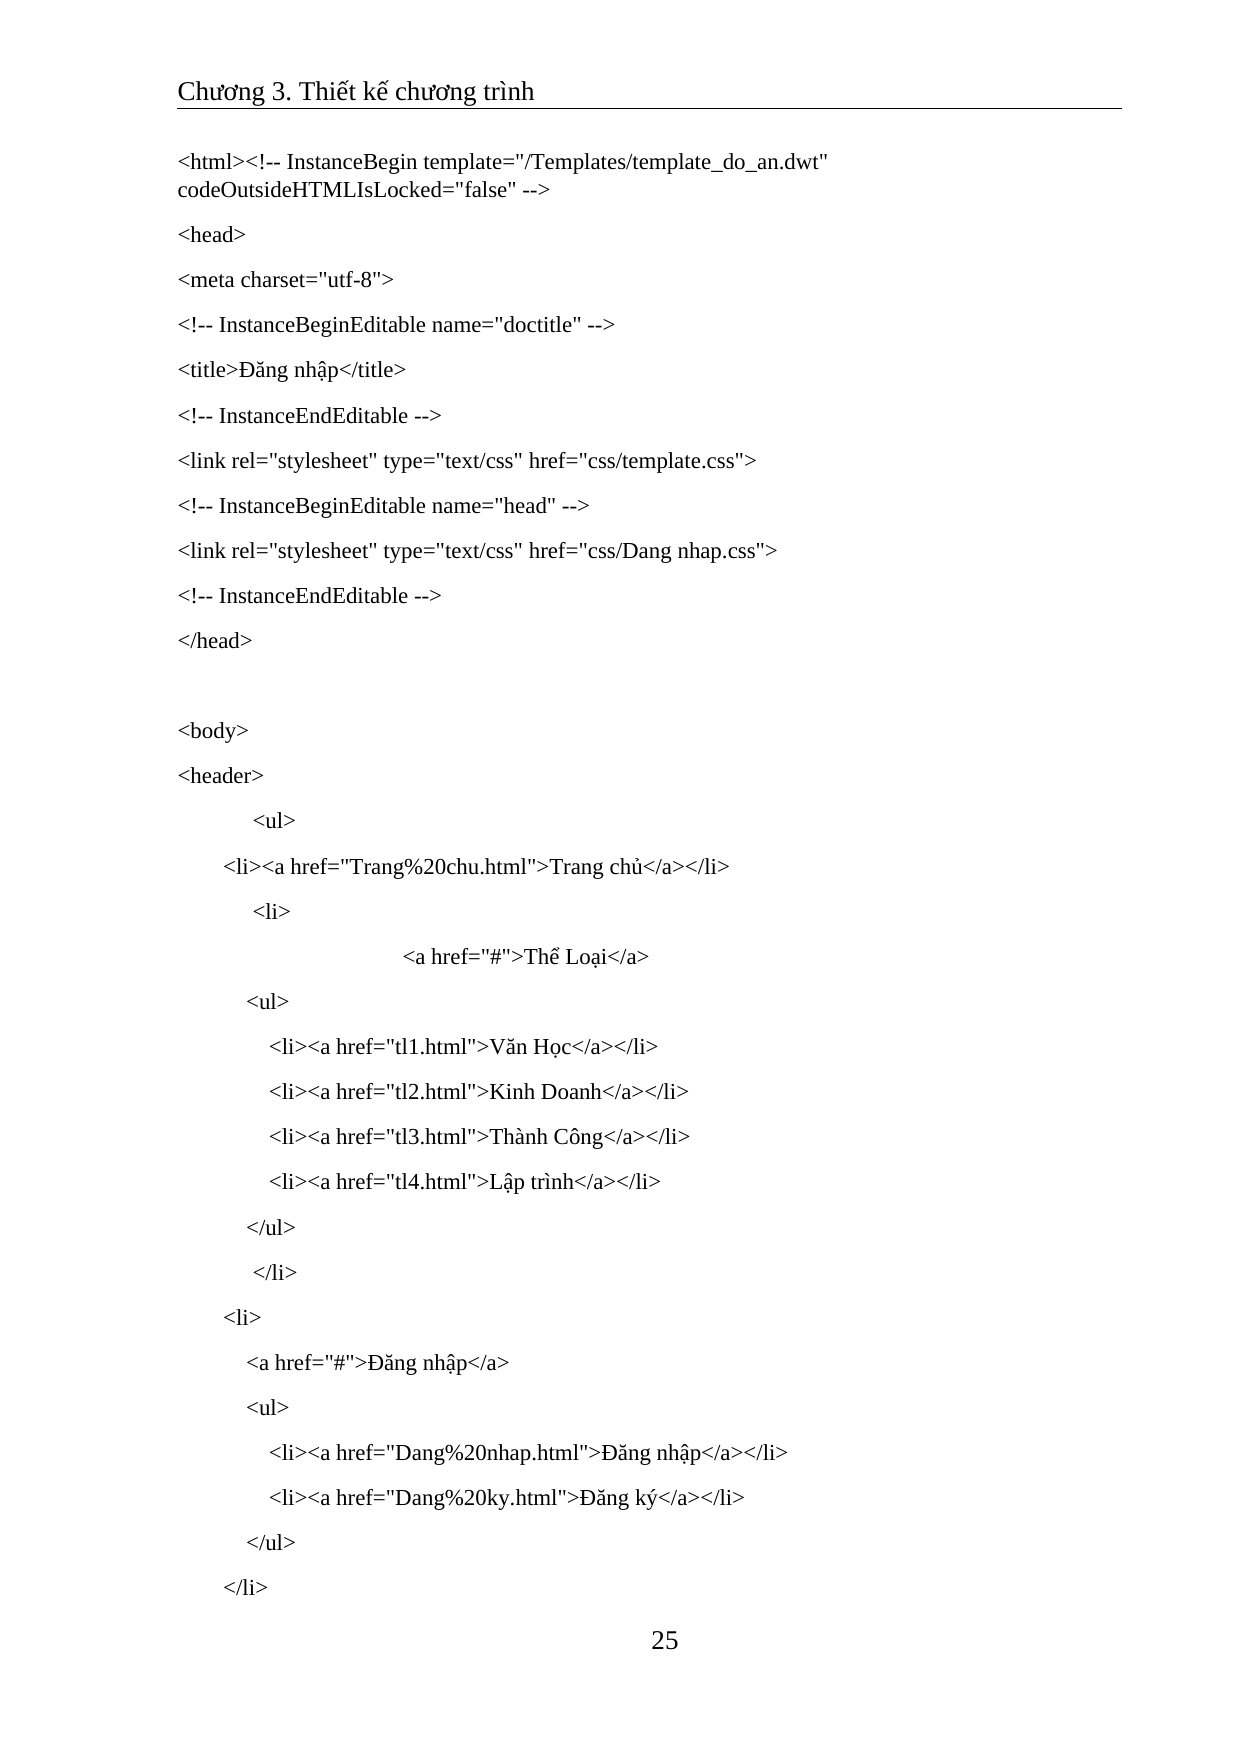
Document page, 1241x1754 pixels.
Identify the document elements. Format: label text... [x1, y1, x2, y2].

text <link rel="stylesheet" type="text/css" href="css/template.css"> [177, 447, 1122, 473]
text <li> [177, 1304, 1122, 1330]
text <a href="#">Đăng nhập</a> [177, 1349, 1122, 1375]
text <ul> [177, 988, 1122, 1014]
text <li><a href="tl1.html">Văn Học</a></li> [177, 1033, 1122, 1059]
text <!-- InstanceEndEditable --> [177, 402, 1122, 428]
text <link rel="stylesheet" type="text/css" href="css/Dang nhap.css"> [177, 537, 1122, 563]
text <li> [177, 898, 1122, 924]
text <li><a href="tl2.html">Kinh Doanh</a></li> [177, 1078, 1122, 1104]
text </li> [177, 1259, 1122, 1285]
text <!-- InstanceBeginEditable name="head" --> [177, 492, 1122, 518]
text <a href="#">Thể Loại</a> [177, 943, 1122, 969]
text </head> [177, 627, 1122, 653]
text <header> [177, 762, 1122, 789]
text <li><a href="Dang%20ky.html">Đăng ký</a></li> [177, 1484, 1122, 1511]
text <body> [177, 717, 1122, 744]
text <li><a href="tl3.html">Thành Công</a></li> [177, 1123, 1122, 1150]
text </ul> [177, 1213, 1122, 1240]
text <li><a href="tl4.html">Lập trình</a></li> [177, 1168, 1122, 1195]
text <li><a href="Trang%20chu.html">Trang chủ</a></li> [177, 853, 1122, 879]
text <ul> [177, 1394, 1122, 1420]
text </ul> [177, 1529, 1122, 1556]
text <!-- InstanceEndEditable --> [177, 582, 1122, 608]
text <ul> [177, 808, 1122, 834]
text <li><a href="Dang%20nhap.html">Đăng nhập</a></li> [177, 1439, 1122, 1465]
text <meta charset="utf-8"> [177, 266, 1122, 293]
text <html><!-- InstanceBegin template="/Templates/template_do_an.dwt" codeOutsideHTMLIsLocked="false" --> [177, 148, 1122, 202]
text </li> [177, 1574, 1122, 1601]
text <title>Đăng nhập</title> [177, 357, 1122, 383]
text <head> [177, 221, 1122, 248]
text <!-- InstanceBeginEditable name="doctitle" --> [177, 311, 1122, 338]
